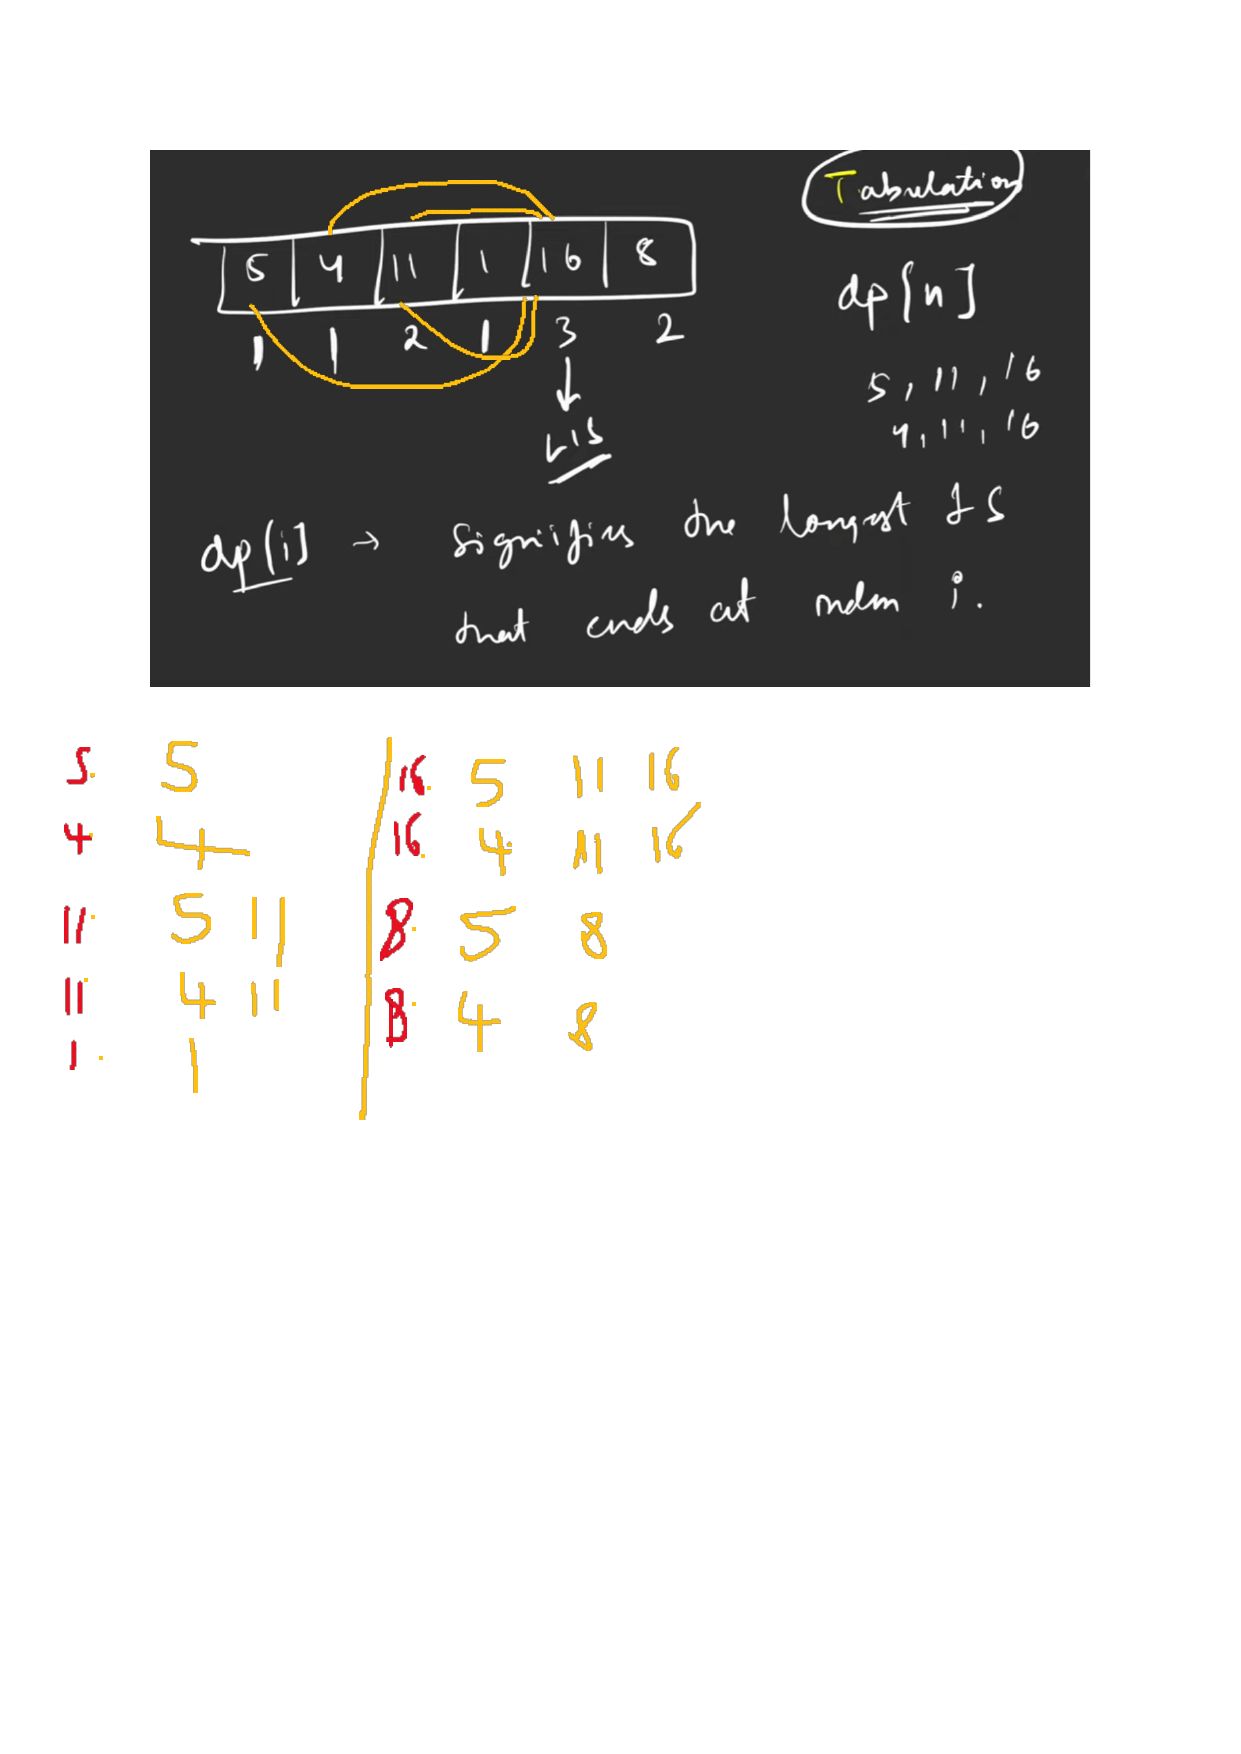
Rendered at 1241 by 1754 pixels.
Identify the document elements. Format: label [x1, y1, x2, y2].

picture [359, 737, 416, 1120]
picture [458, 991, 501, 1052]
picture [251, 979, 279, 1017]
picture [252, 897, 285, 967]
picture [161, 741, 198, 792]
picture [64, 747, 95, 1070]
picture [180, 972, 216, 1019]
picture [189, 1038, 198, 1093]
picture [394, 755, 426, 858]
picture [171, 893, 211, 944]
picture [471, 759, 506, 807]
picture [156, 816, 250, 870]
picture [581, 912, 607, 959]
picture [568, 1002, 597, 1051]
picture [150, 150, 1091, 687]
picture [479, 828, 512, 876]
picture [460, 906, 516, 962]
picture [573, 747, 701, 874]
